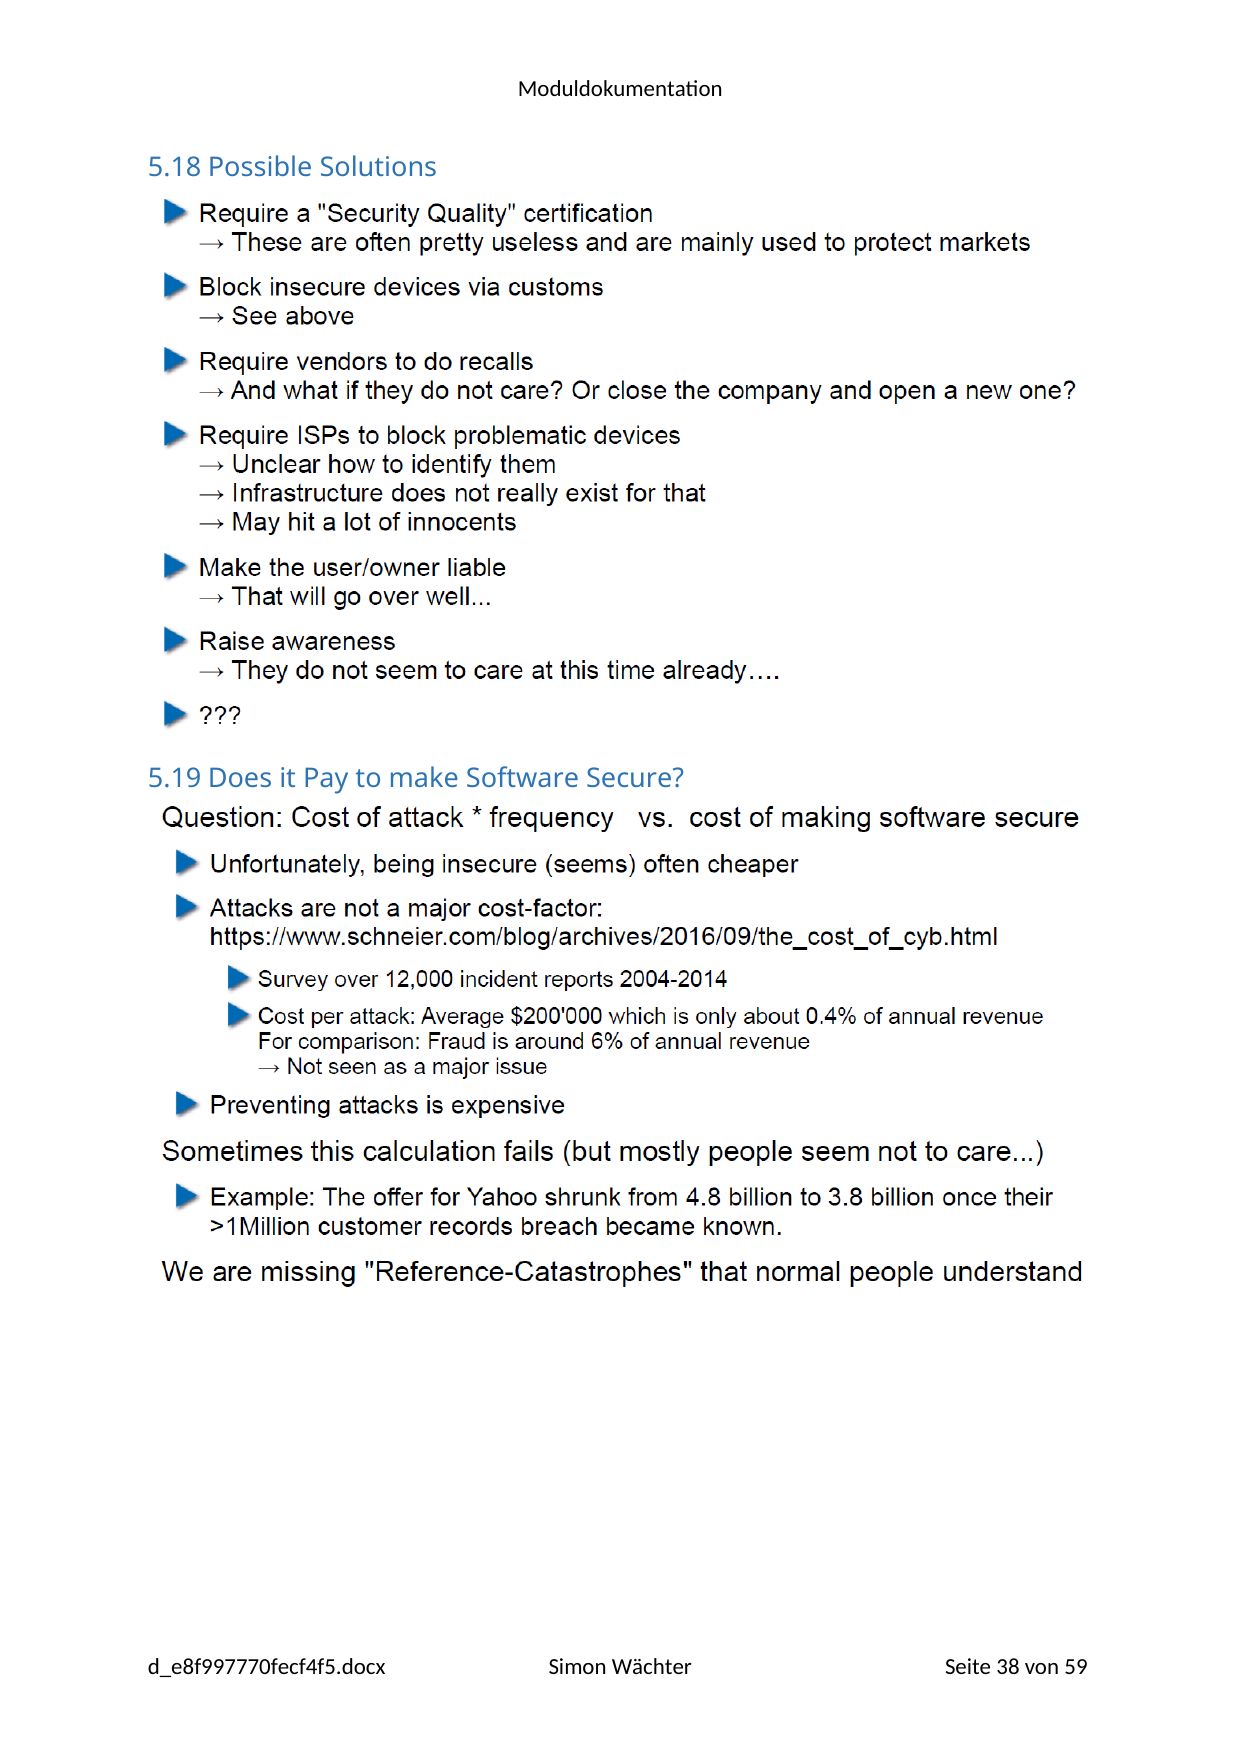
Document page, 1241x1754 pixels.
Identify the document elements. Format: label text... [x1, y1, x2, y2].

subtitle Does it Pay to make Software Secure? [148, 758, 1093, 795]
picture [147, 187, 1093, 740]
subtitle Possible Solutions [148, 148, 1093, 184]
picture [147, 798, 1093, 1295]
